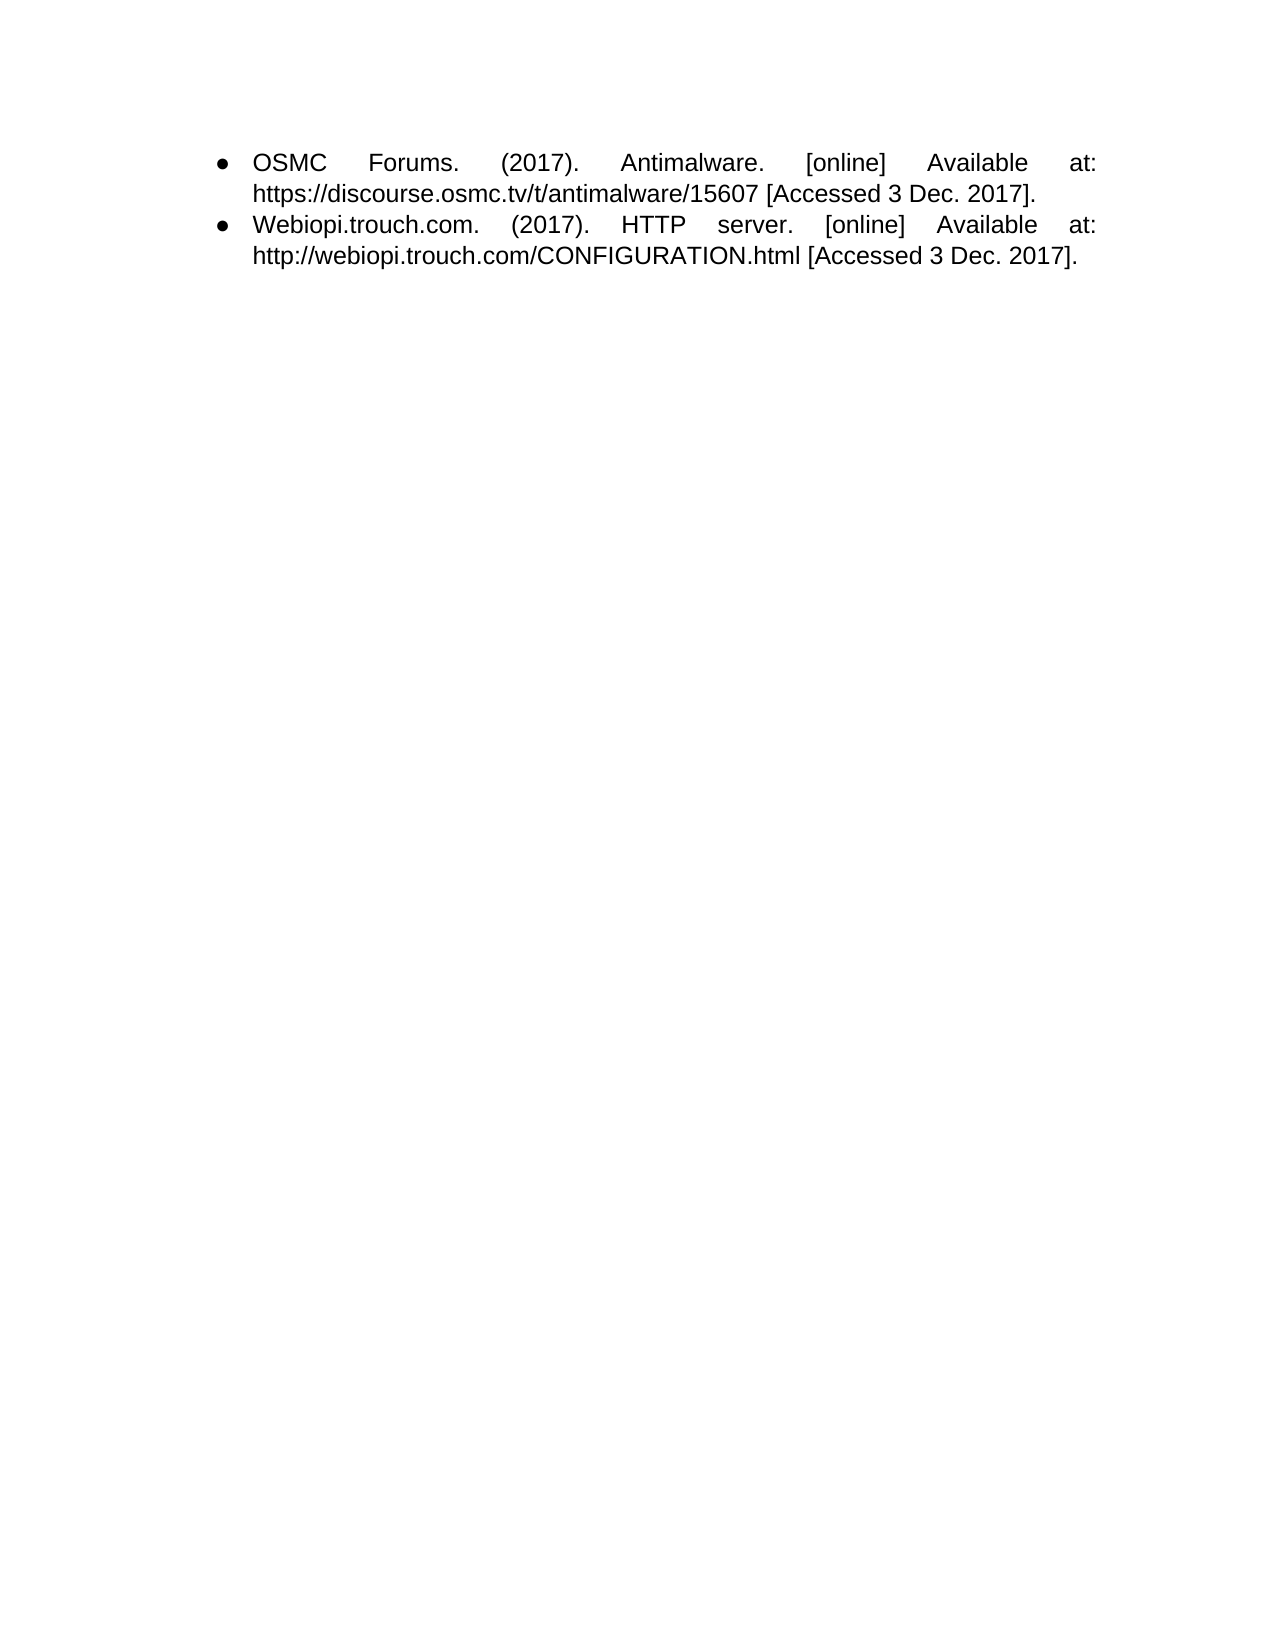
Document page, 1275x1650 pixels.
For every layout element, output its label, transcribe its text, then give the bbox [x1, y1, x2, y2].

list Webiopi.trouch.com. (2017). HTTP server. [online] Available at: http://webiopi.trouch.com/CONFIGURATION.html [Accessed 3 Dec. 2017]. [215, 210, 1098, 269]
list OSMC Forums. (2017). Antimalware. [online] Available at: https://discourse.osmc.tv/t/antimalware/15607 [Accessed 3 Dec. 2017]. [215, 148, 1098, 207]
